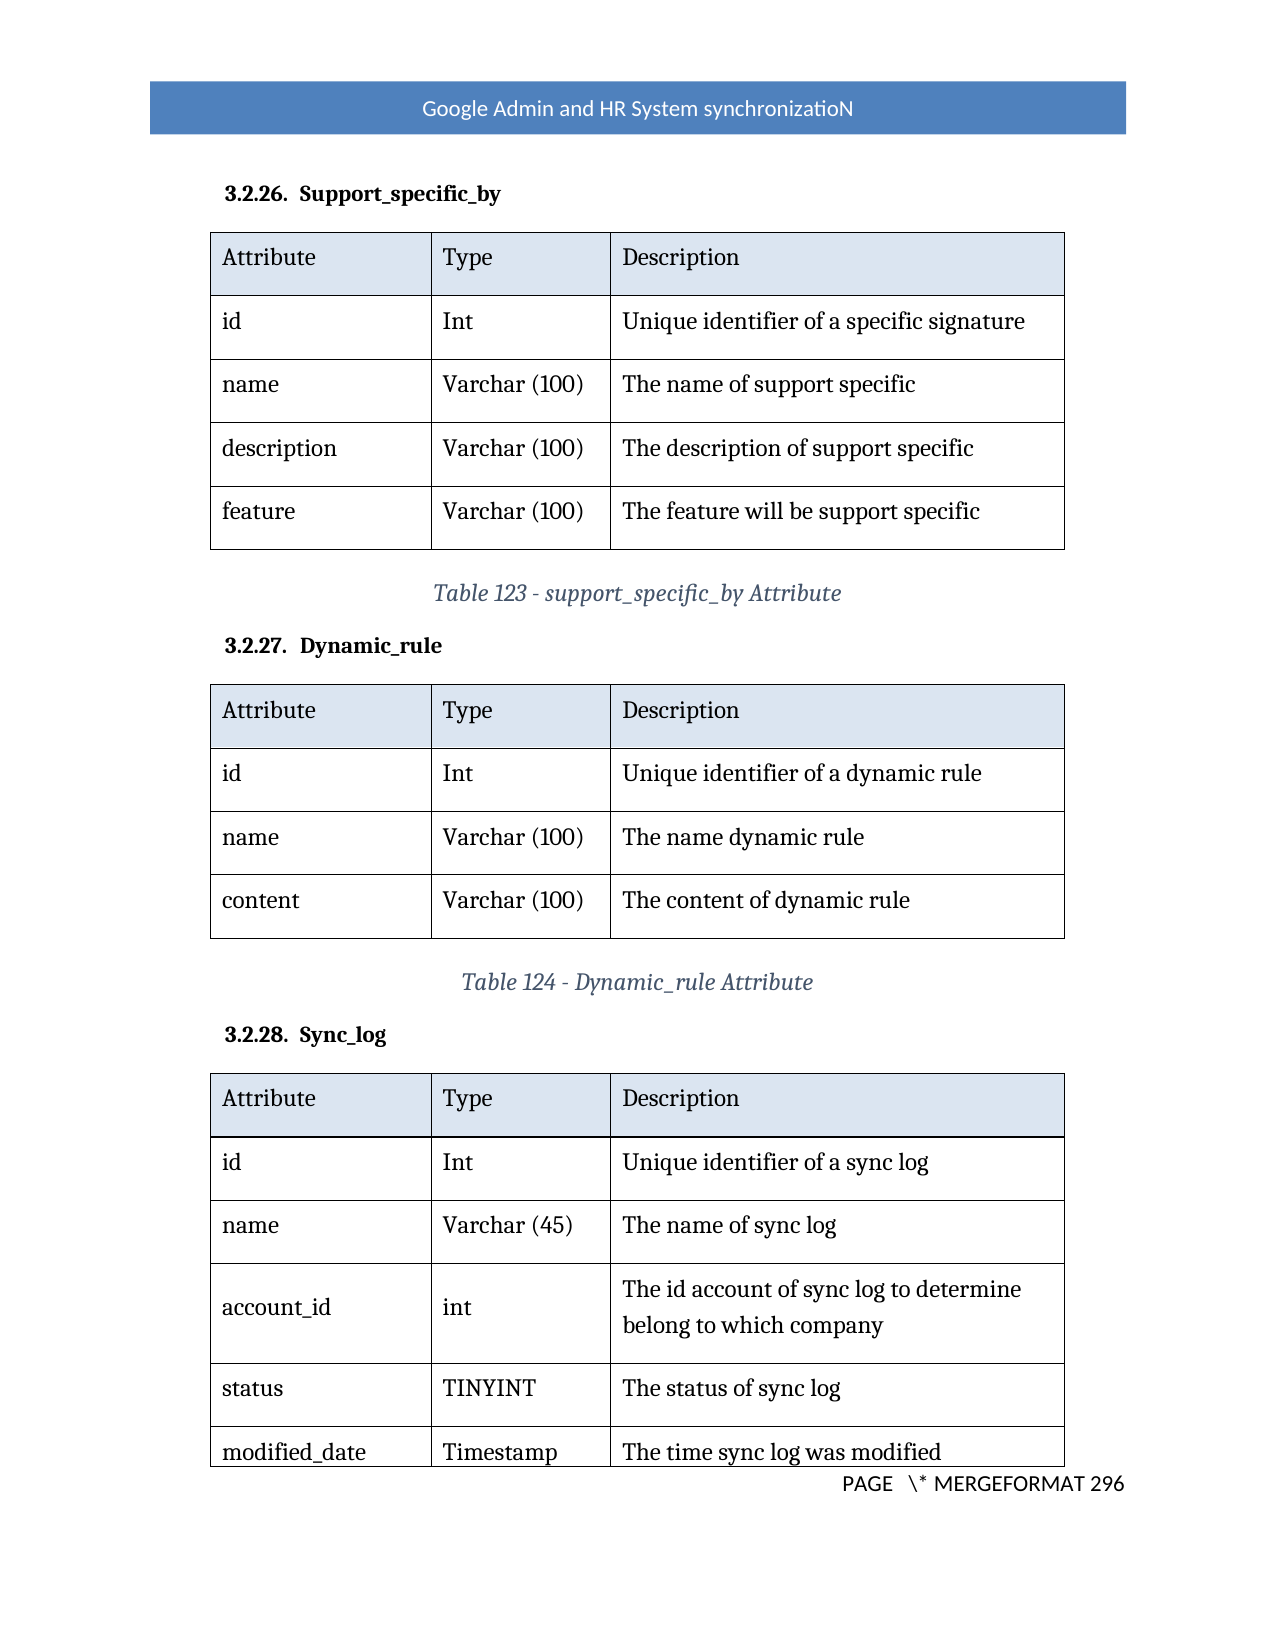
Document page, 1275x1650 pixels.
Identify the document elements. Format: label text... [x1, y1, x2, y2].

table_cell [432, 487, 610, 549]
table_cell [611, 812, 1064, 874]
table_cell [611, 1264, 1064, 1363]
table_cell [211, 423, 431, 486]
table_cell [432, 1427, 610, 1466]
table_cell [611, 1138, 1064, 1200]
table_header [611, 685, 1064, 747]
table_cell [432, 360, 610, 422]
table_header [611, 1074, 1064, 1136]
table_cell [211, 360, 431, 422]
subtitle Dynamic_rule [225, 633, 1125, 659]
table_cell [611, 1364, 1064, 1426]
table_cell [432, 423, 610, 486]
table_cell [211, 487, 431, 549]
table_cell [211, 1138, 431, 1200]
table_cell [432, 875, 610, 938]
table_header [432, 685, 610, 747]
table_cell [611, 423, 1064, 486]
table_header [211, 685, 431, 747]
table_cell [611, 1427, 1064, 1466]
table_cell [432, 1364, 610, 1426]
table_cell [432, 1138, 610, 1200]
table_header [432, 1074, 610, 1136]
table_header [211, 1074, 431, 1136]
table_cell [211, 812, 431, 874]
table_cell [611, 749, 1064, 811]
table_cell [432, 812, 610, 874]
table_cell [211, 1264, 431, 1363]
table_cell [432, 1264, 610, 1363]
subtitle Support_specific_by [225, 181, 1125, 207]
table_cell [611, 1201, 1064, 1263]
subtitle Sync_log [225, 1022, 1125, 1048]
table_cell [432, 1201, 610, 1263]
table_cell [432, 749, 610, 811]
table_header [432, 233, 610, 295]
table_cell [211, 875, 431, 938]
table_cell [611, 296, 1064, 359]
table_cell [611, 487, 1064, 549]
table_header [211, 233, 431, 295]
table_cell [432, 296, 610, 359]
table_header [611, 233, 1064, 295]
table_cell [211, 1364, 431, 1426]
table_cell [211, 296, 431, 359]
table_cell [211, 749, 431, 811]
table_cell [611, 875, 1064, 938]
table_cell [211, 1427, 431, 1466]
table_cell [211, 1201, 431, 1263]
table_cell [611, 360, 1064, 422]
